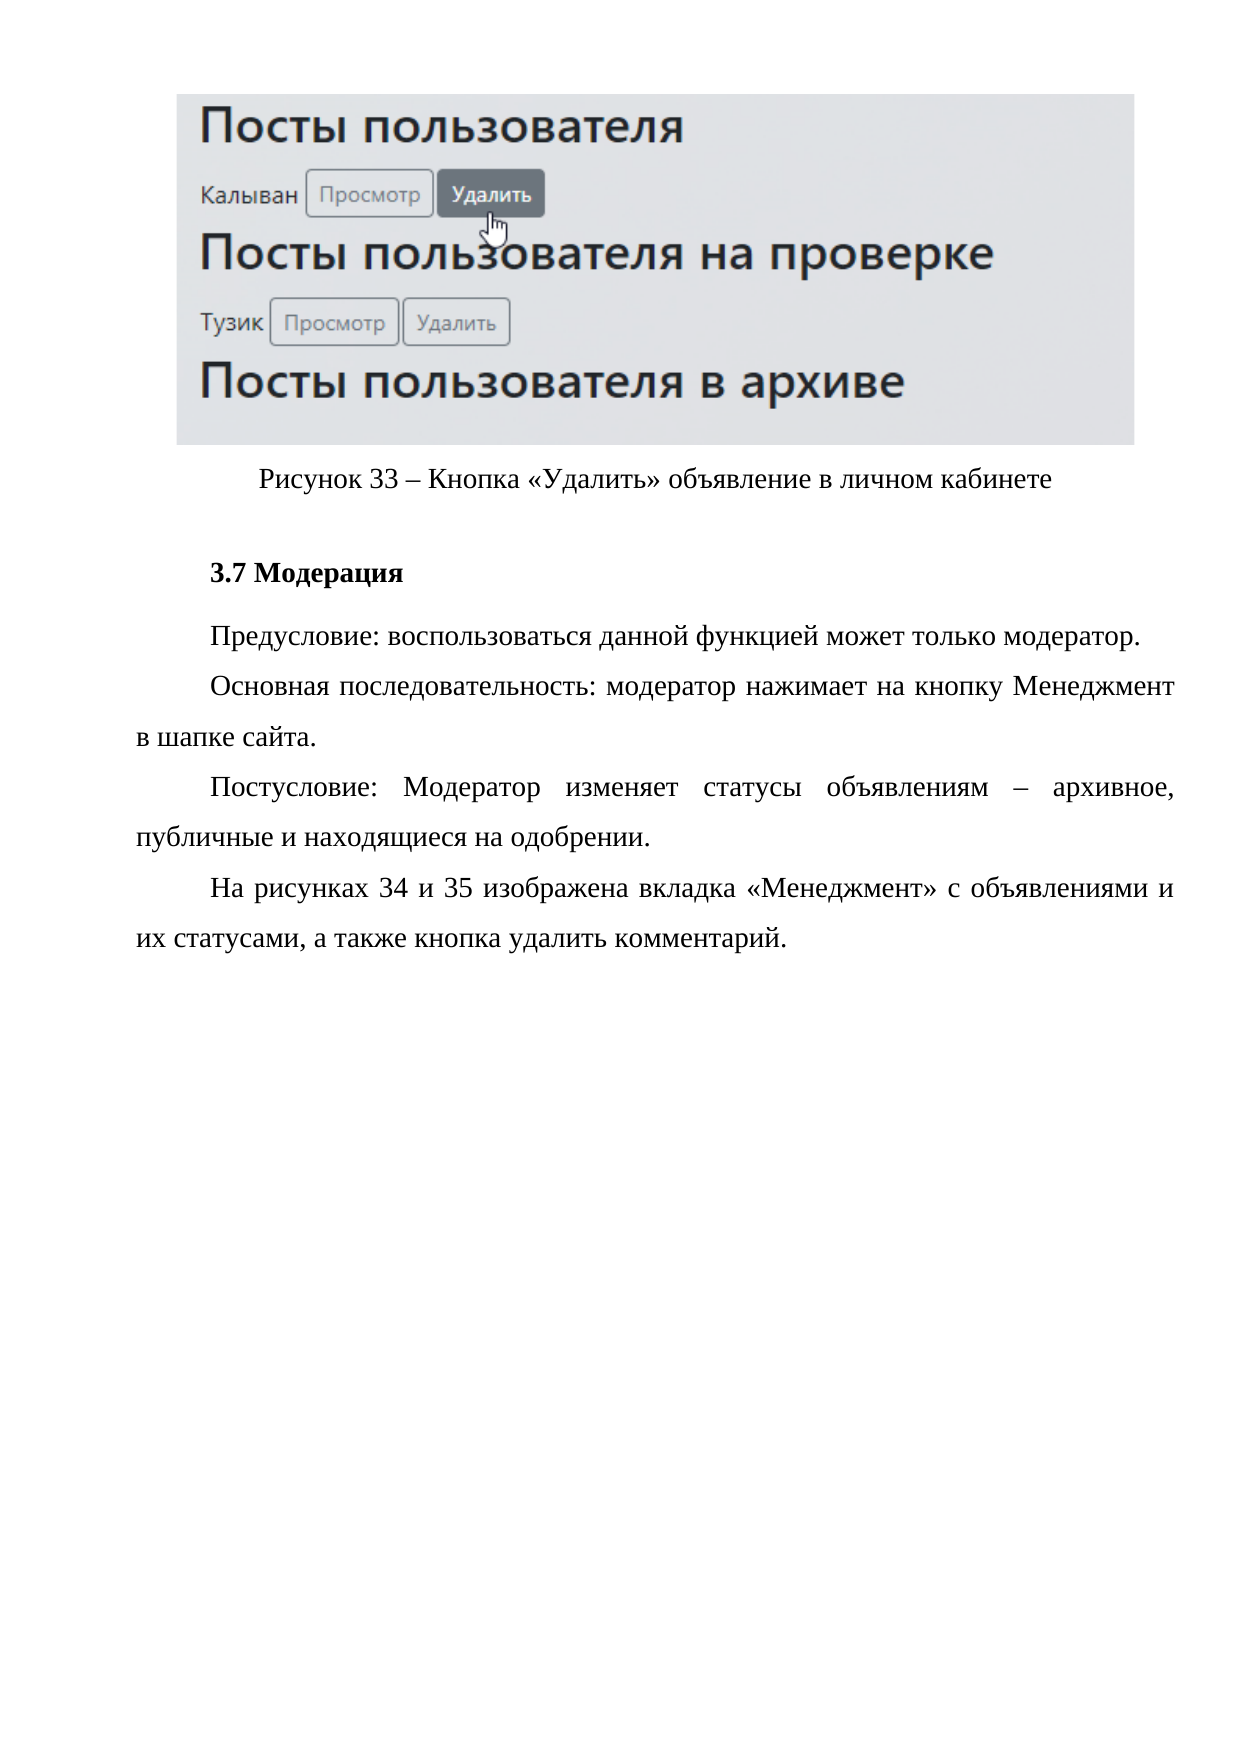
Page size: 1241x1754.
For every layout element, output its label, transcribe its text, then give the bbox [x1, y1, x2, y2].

text Рисунок 33 – Кнопка «Удалить» объявление в личном кабинете [136, 461, 1175, 495]
text Постусловие: Модератор изменяет статусы объявлениям – архивное, публичные и находящиеся на одобрении. [136, 769, 1175, 853]
subtitle Модерация [136, 555, 1175, 589]
text Основная последовательность: модератор нажимает на кнопку Менеджмент в шапке сайта. [136, 668, 1175, 752]
text Предусловие: воспользоваться данной функцией может только модератор. [136, 618, 1175, 652]
picture [176, 94, 1135, 445]
text На рисунках 34 и 35 изображена вкладка «Менеджмент» с объявлениями и их статусами, а также кнопка удалить комментарий. [136, 870, 1175, 953]
